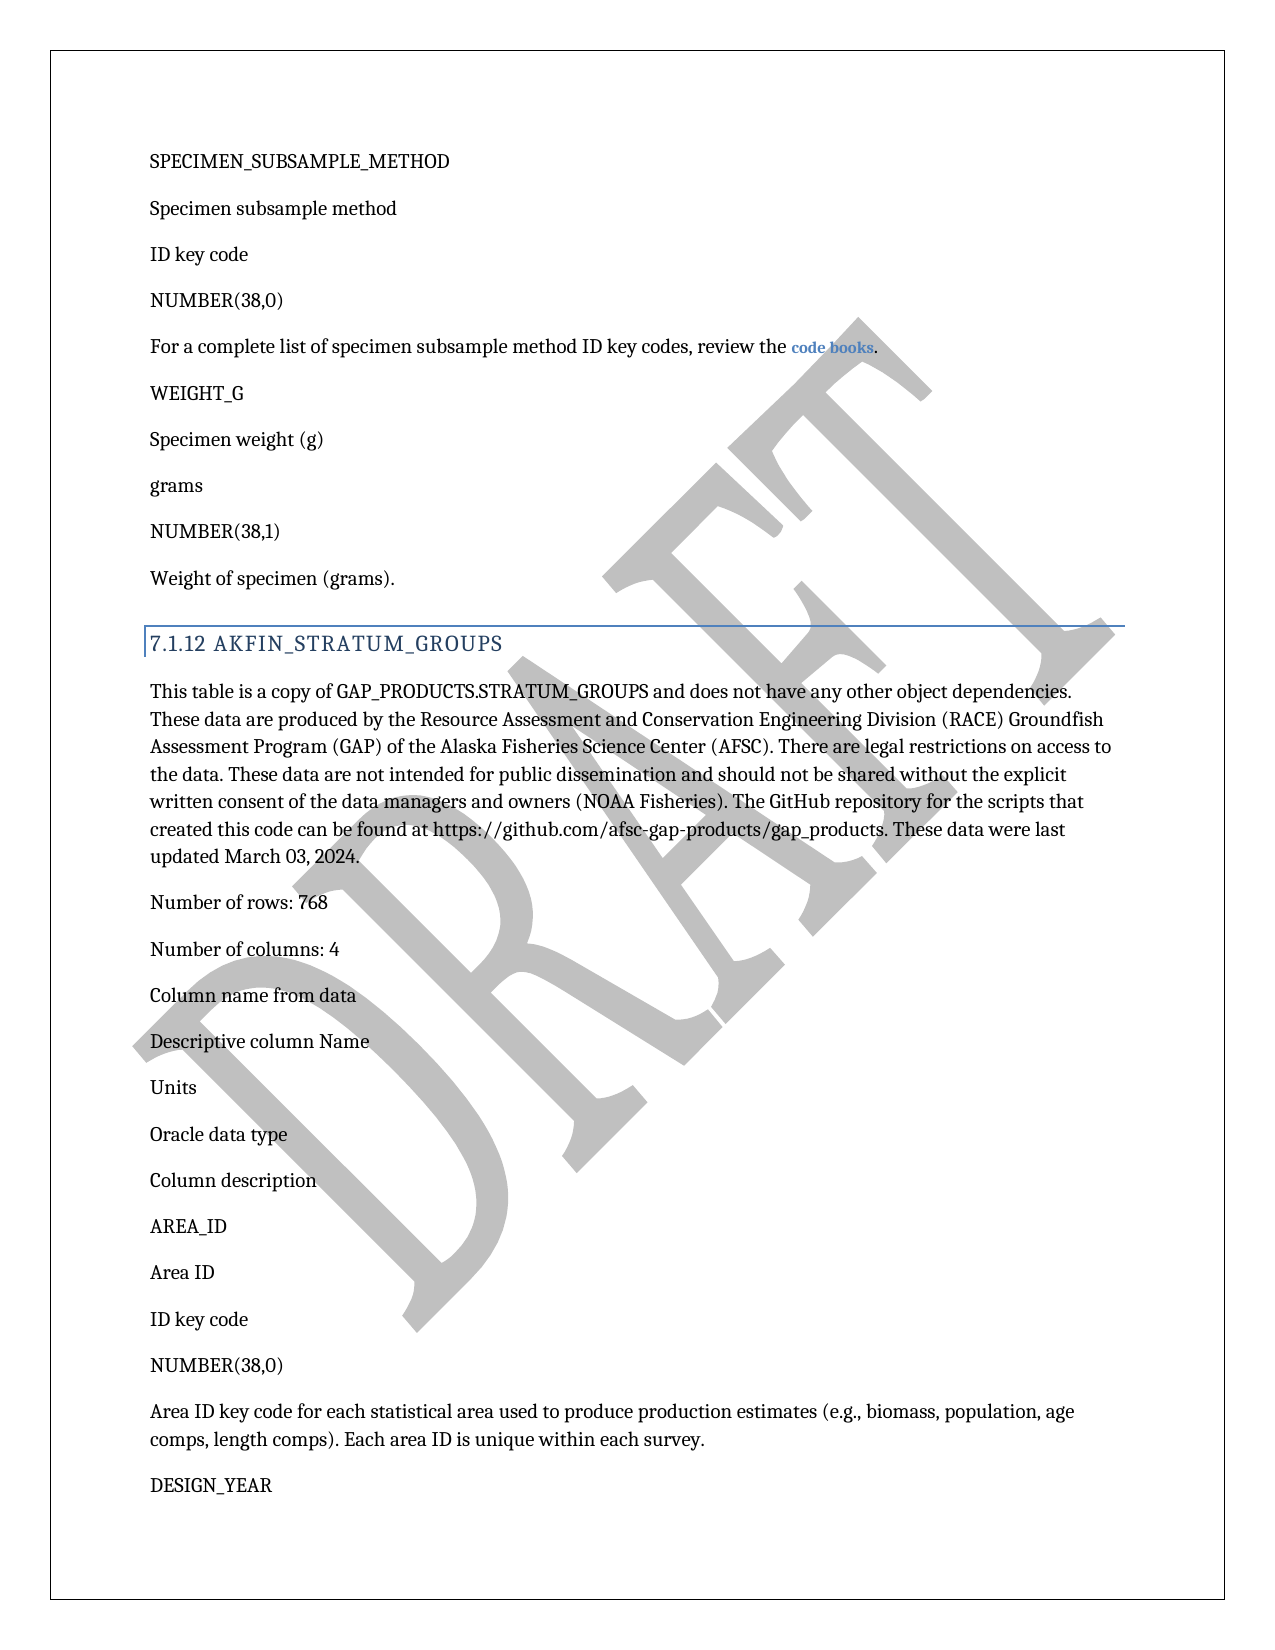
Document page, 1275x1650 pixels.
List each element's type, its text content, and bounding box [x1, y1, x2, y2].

text Specimen weight (g) [150, 427, 1125, 451]
text NUMBER(38,0) [150, 289, 1125, 313]
text NUMBER(38,0) [150, 1353, 1125, 1377]
text Units [150, 1076, 1125, 1100]
text ID key code [150, 242, 1125, 266]
text Area ID key code for each statistical area used to produce production estimates (e.g., biomass, population, age comps, length comps). Each area ID is unique within each survey. [150, 1400, 1125, 1451]
text WEIGHT_G [150, 381, 1125, 405]
text Area ID [150, 1261, 1125, 1285]
text Number of rows: 768 [150, 891, 1125, 915]
text Column description [150, 1168, 1125, 1192]
text ID key code [150, 1307, 1125, 1331]
text grams [150, 474, 1125, 498]
text Descriptive column Name [150, 1030, 1125, 1054]
text Oracle data type [150, 1122, 1125, 1146]
text Weight of specimen (grams). [150, 566, 1125, 590]
text DESIGN_YEAR [150, 1473, 1125, 1497]
text Number of columns: 4 [150, 937, 1125, 961]
text Column name from data [150, 983, 1125, 1007]
text NUMBER(38,1) [150, 520, 1125, 544]
text For a complete list of specimen subsample method ID key codes, review the code books. [150, 335, 1125, 359]
subtitle 7.1.12 AKFIN_STRATUM_GROUPS [146, 627, 1125, 657]
text This table is a copy of GAP_PRODUCTS.STRATUM_GROUPS and does not have any other object dependencies. These data are produced by the Resource Assessment and Conservation Engineering Division (RACE) Groundfish Assessment Program (GAP) of the Alaska Fisheries Science Center (AFSC). There are legal restrictions on access to the data. These data are not intended for public dissemination and should not be shared without the explicit written consent of the data managers and owners (NOAA Fisheries). The GitHub repository for the scripts that created this code can be found at https://github.com/afsc-gap-products/gap_products. These data were last updated March 03, 2024. [150, 680, 1125, 869]
text SPECIMEN_SUBSAMPLE_METHOD [150, 150, 1125, 174]
text Specimen subsample method [150, 196, 1125, 220]
text AREA_ID [150, 1215, 1125, 1239]
